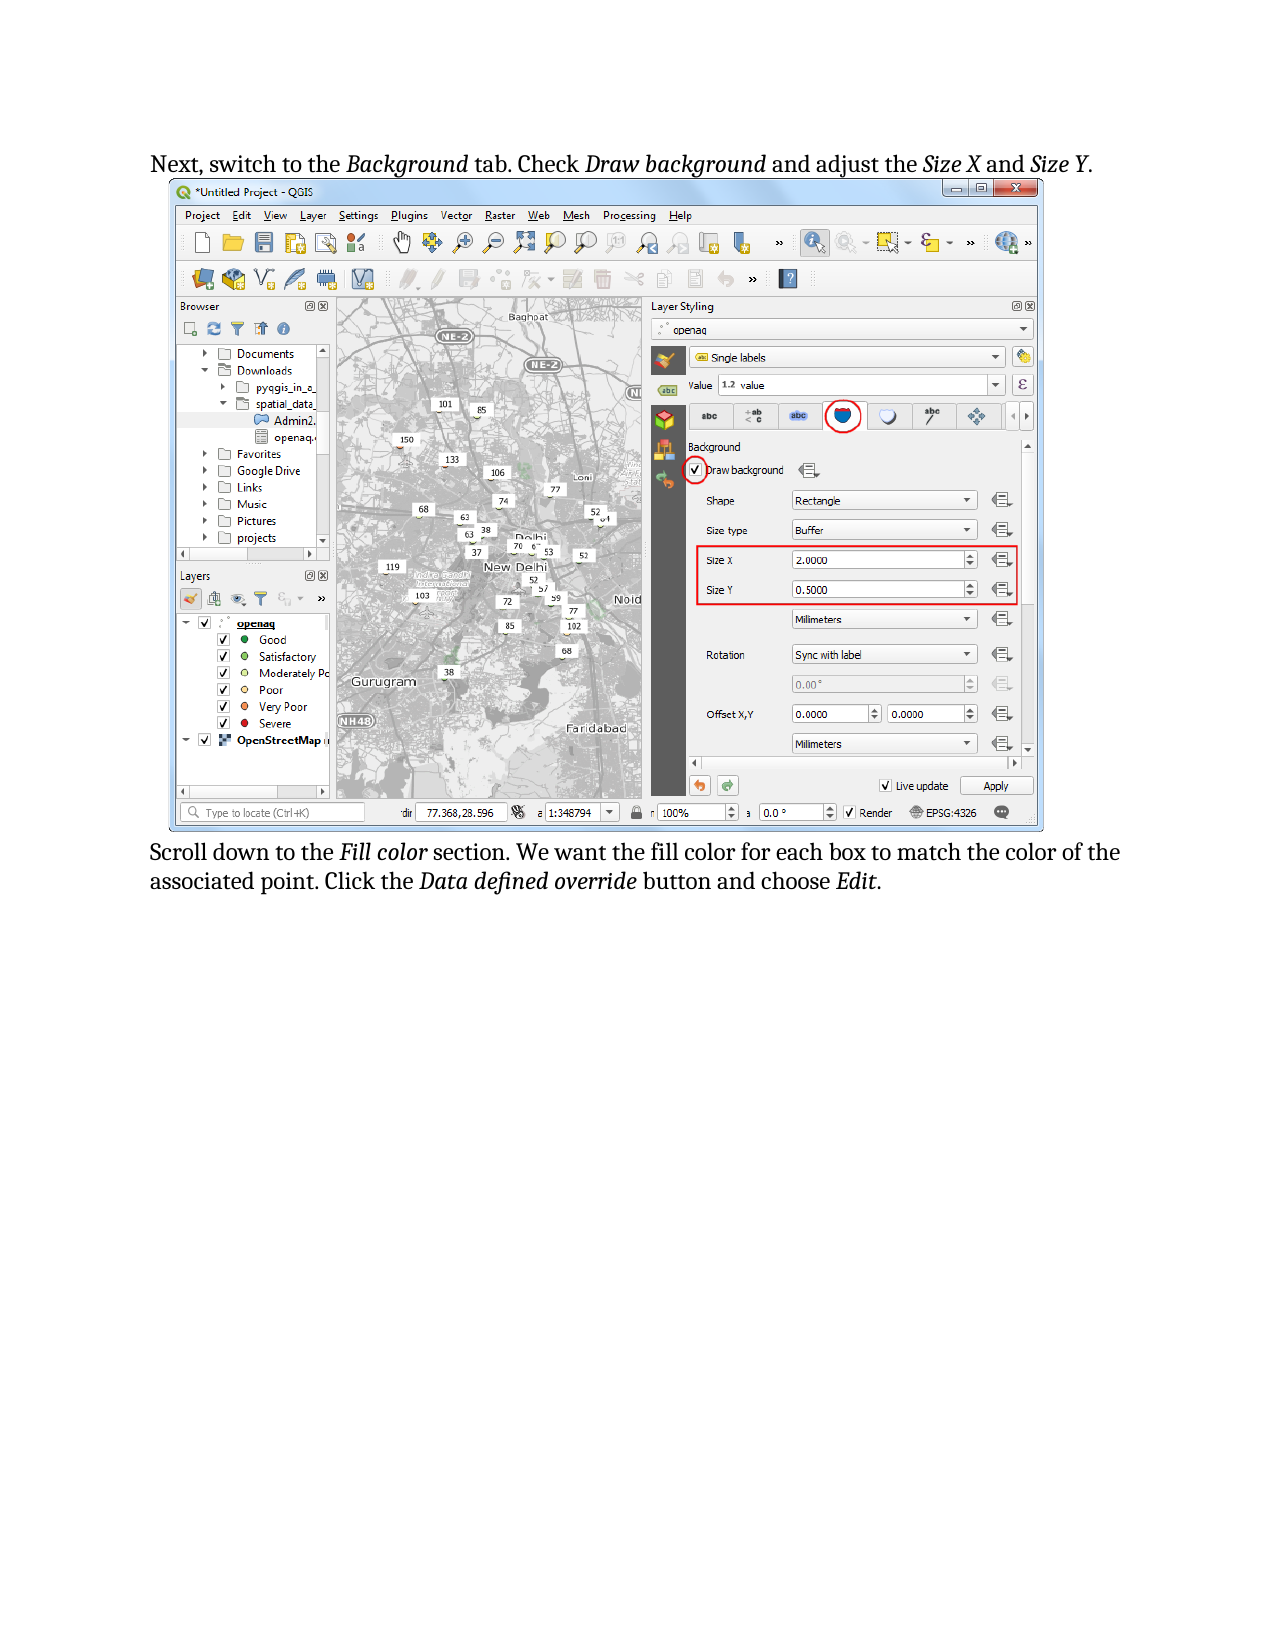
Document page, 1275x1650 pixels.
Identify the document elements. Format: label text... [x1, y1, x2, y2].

picture [168, 178, 1044, 832]
